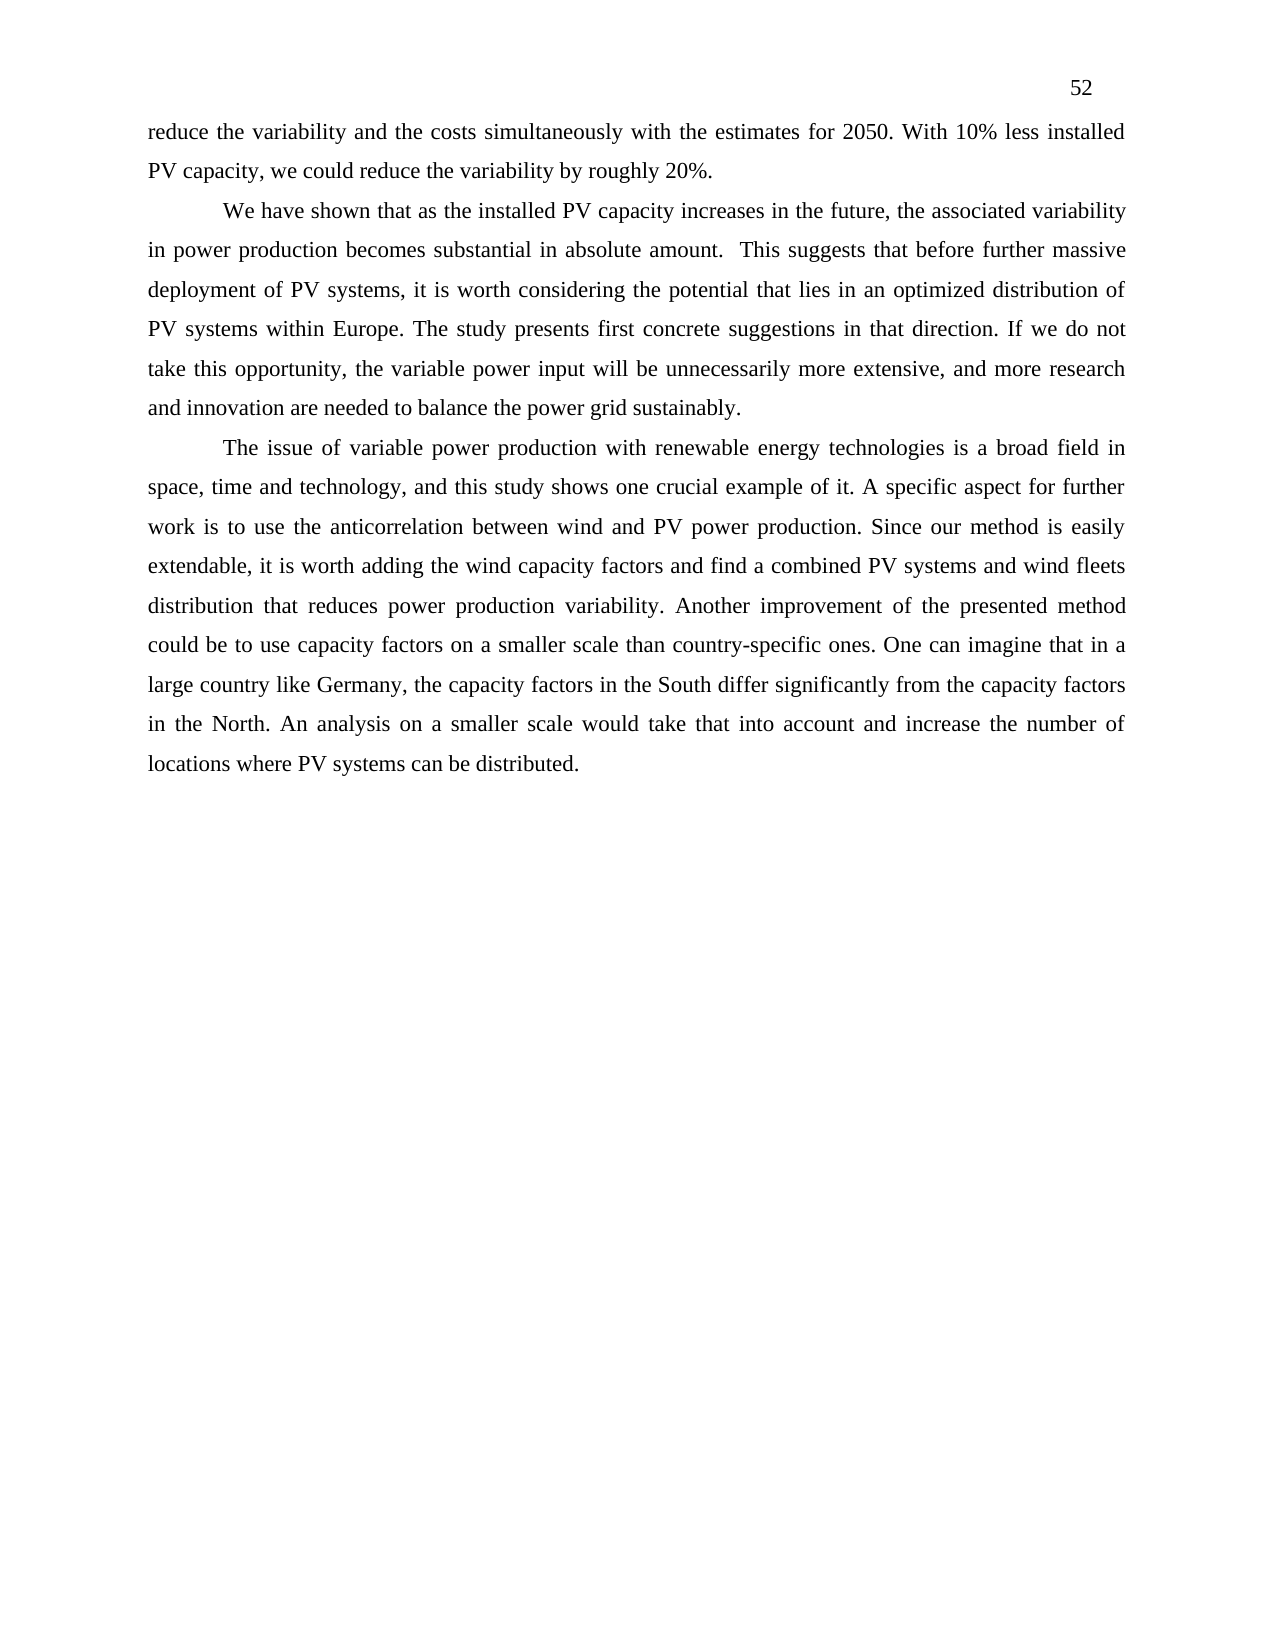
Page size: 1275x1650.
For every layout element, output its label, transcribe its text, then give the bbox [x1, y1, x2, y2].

text The issue of variable power production with renewable energy technologies is a broad field in space, time and technology, and this study shows one crucial example of it. A specific aspect for further work is to use the anticorrelation between wind and PV power production. Since our method is easily extendable, it is worth adding the wind capacity factors and find a combined PV systems and wind fleets distribution that reduces power production variability. Another improvement of the presented method could be to use capacity factors on a smaller scale than country-specific ones. One can imagine that in a large country like Germany, the capacity factors in the South differ significantly from the capacity factors in the North. An analysis on a smaller scale would take that into account and increase the number of locations where PV systems can be distributed. [148, 434, 1127, 776]
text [148, 118, 1127, 184]
text We have shown that as the installed PV capacity increases in the future, the associated variability in power production becomes substantial in absolute amount. This suggests that before further massive deployment of PV systems, it is worth considering the potential that lies in an optimized distribution of PV systems within Europe. The study presents first concrete suggestions in that direction. If we do not take this opportunity, the variable power input will be unnecessarily more extensive, and more research and innovation are needed to balance the power grid sustainably. [148, 197, 1127, 421]
